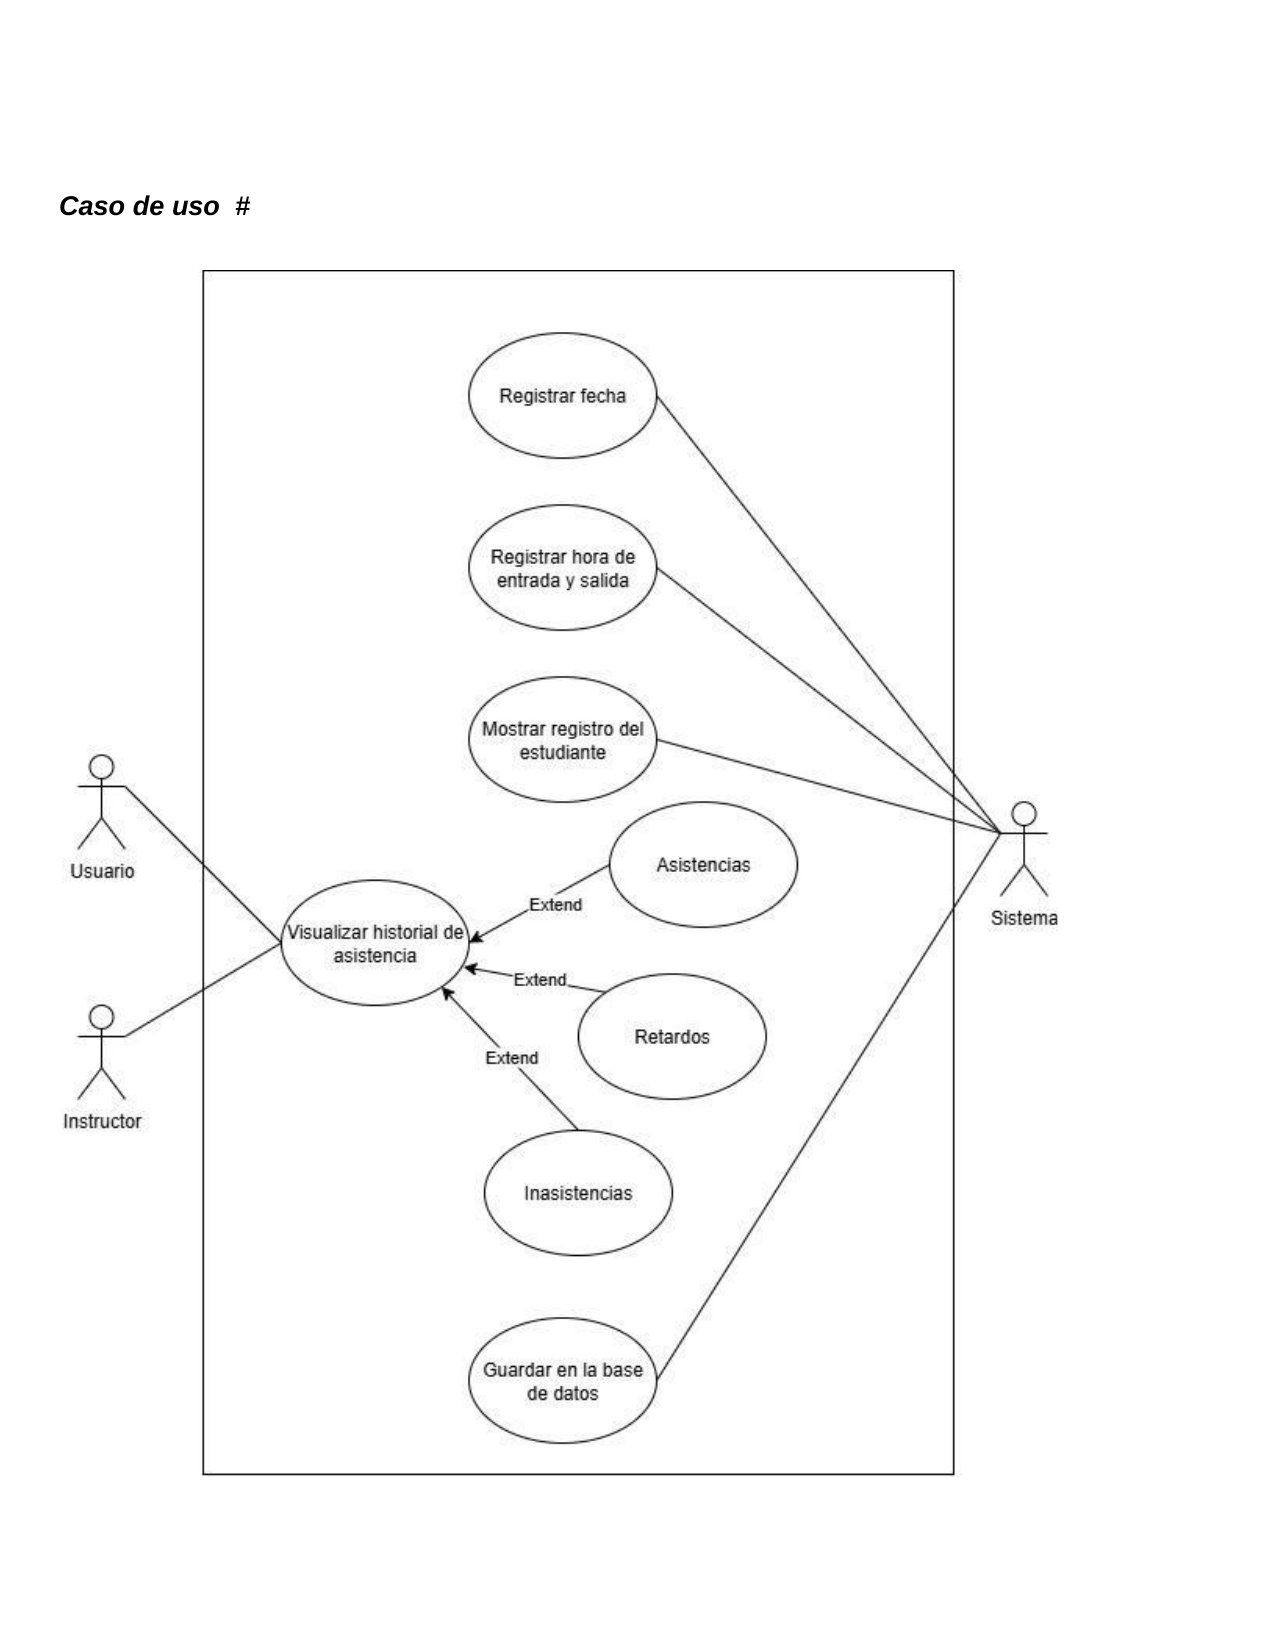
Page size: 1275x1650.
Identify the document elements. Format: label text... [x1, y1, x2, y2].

picture [62, 270, 1058, 1477]
text Caso de uso # [59, 189, 1260, 221]
